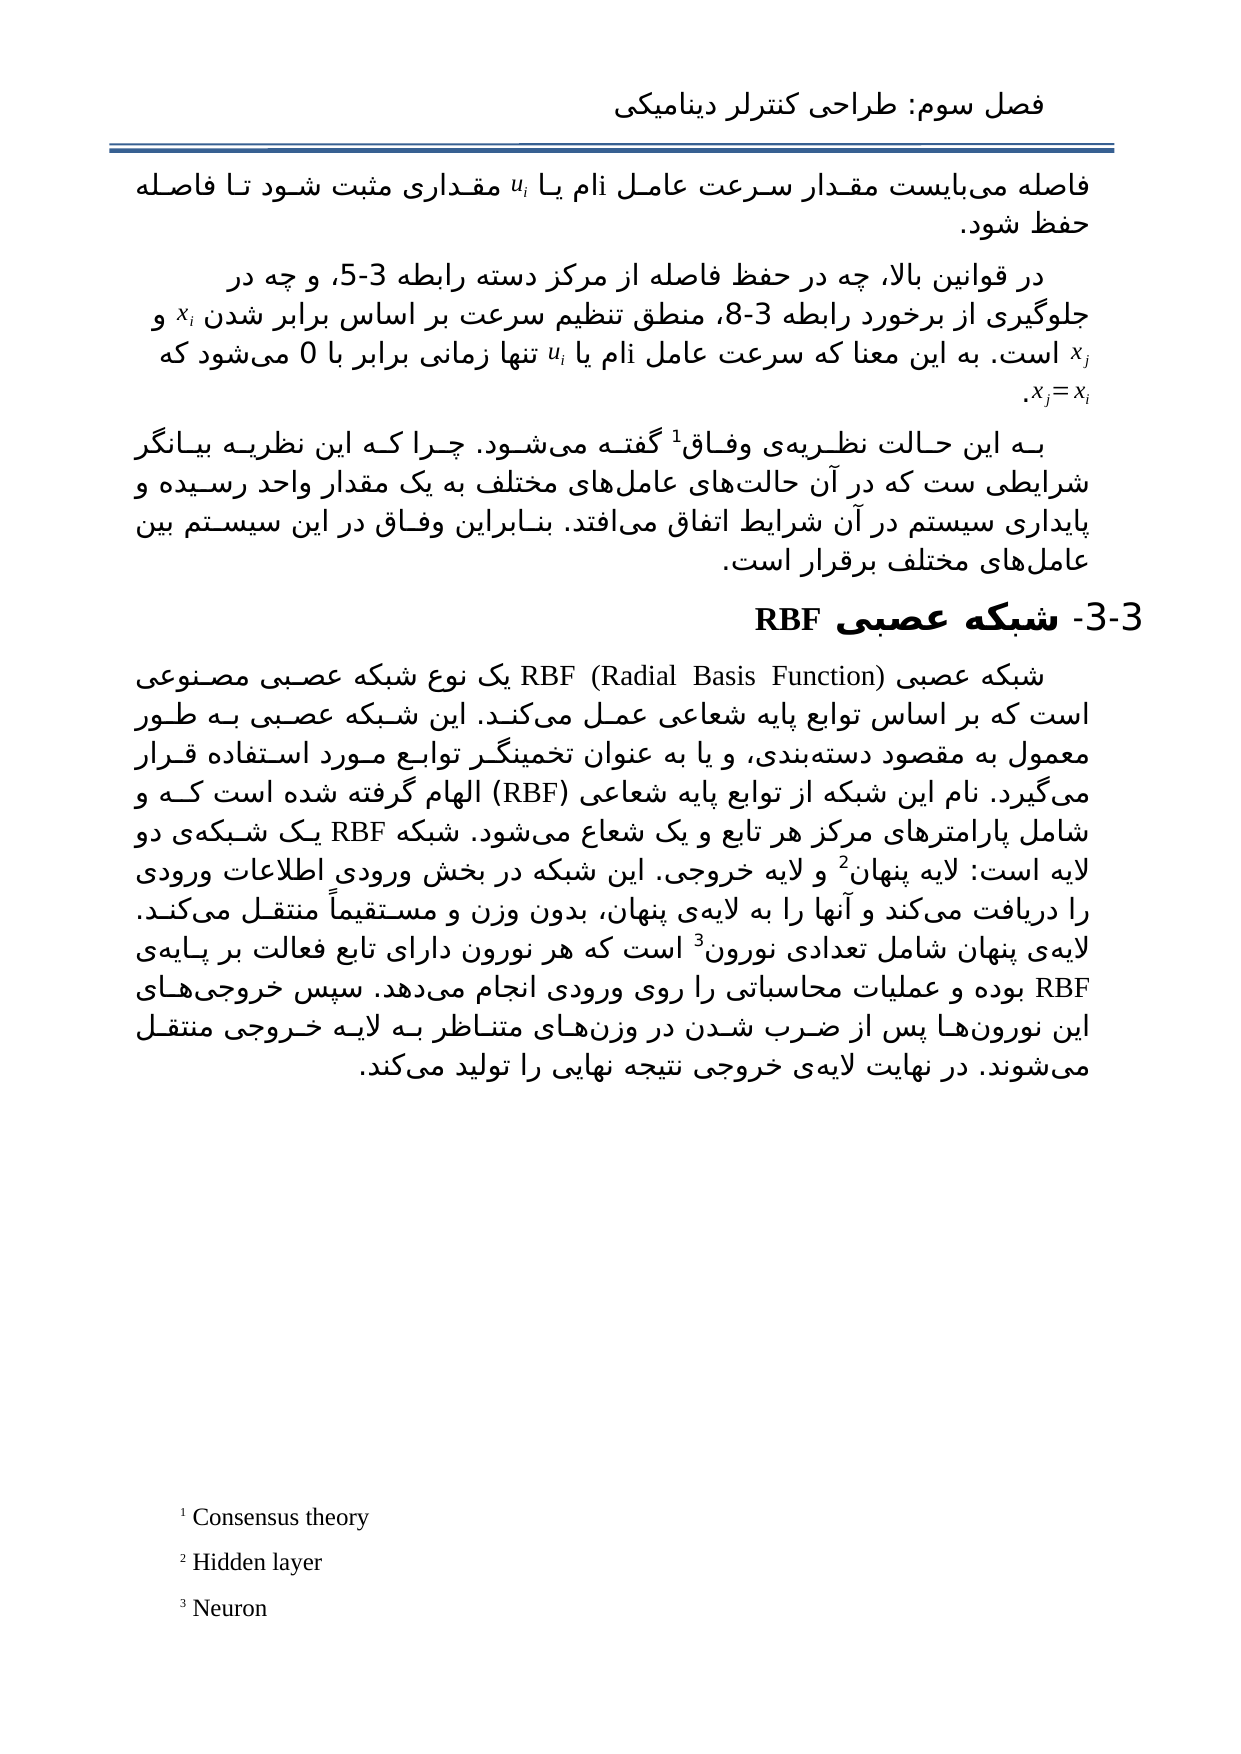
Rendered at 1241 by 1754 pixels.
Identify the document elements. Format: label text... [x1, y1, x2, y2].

text در قوانین بالا، چه در حفظ فاصله از مرکز دسته رابطه 3-5، و چه در جلوگیری از برخورد رابطه 3-8، منطق تنظیم سرعت بر اساس برابر شدن و است. به این معنا که سرعت عامل iام یا تنها زمانی برابر با 0 می‌شود که . [135, 258, 1090, 409]
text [135, 168, 1090, 241]
text به این حالت نظریه‌ی وفاق گفته می‌شود. چرا که این نظریه بیانگر شرایطی ست که در آن حالت‌های عامل‌های مختلف به یک مقدار واحد رسیده و پایداری سیستم در آن شرایط اتفاق می‌افتد. بنابراین وفاق در این سیستم بین عامل‌های مختلف برقرار است. [135, 427, 1090, 578]
text شبکه عصبی RBF (Radial Basis Function) یک نوع شبکه عصبی مصنوعی است که بر اساس توابع پایه شعاعی عمل می‌کند. این شبکه عصبی به طور معمول به مقصود دسته‌بندی، و یا به عنوان تخمینگر توابع مورد استفاده قرار می‌گیرد. نام این شبکه از توابع پایه شعاعی (RBF) الهام گرفته شده است که و شامل پارامترهای مرکز هر تابع و یک شعاع می‌شود. شبکه RBF یک شبکه‌ی دو لایه است: لایه پنهان و لایه خروجی. این شبکه در بخش ورودی اطلاعات ورودی را دریافت می‌کند و آنها را به لایه‌ی پنهان، بدون وزن و مستقیماً منتقل می‌کند. لایه‌ی پنهان شامل تعدادی نورون است که هر نورون دارای تابع فعالت بر پایه‌ی RBF بوده و عملیات محاسباتی را روی ورودی انجام می‌دهد. سپس خروجی‌های این نورون‌ها پس از ضرب شدن در وزن‌های متناظر به لایه خروجی منتقل می‌شوند. در نهایت لایه‌ی خروجی نتیجه نهایی را تولید می‌کند. [135, 658, 1090, 1082]
subtitle شبکه عصبی RBF [135, 595, 822, 639]
